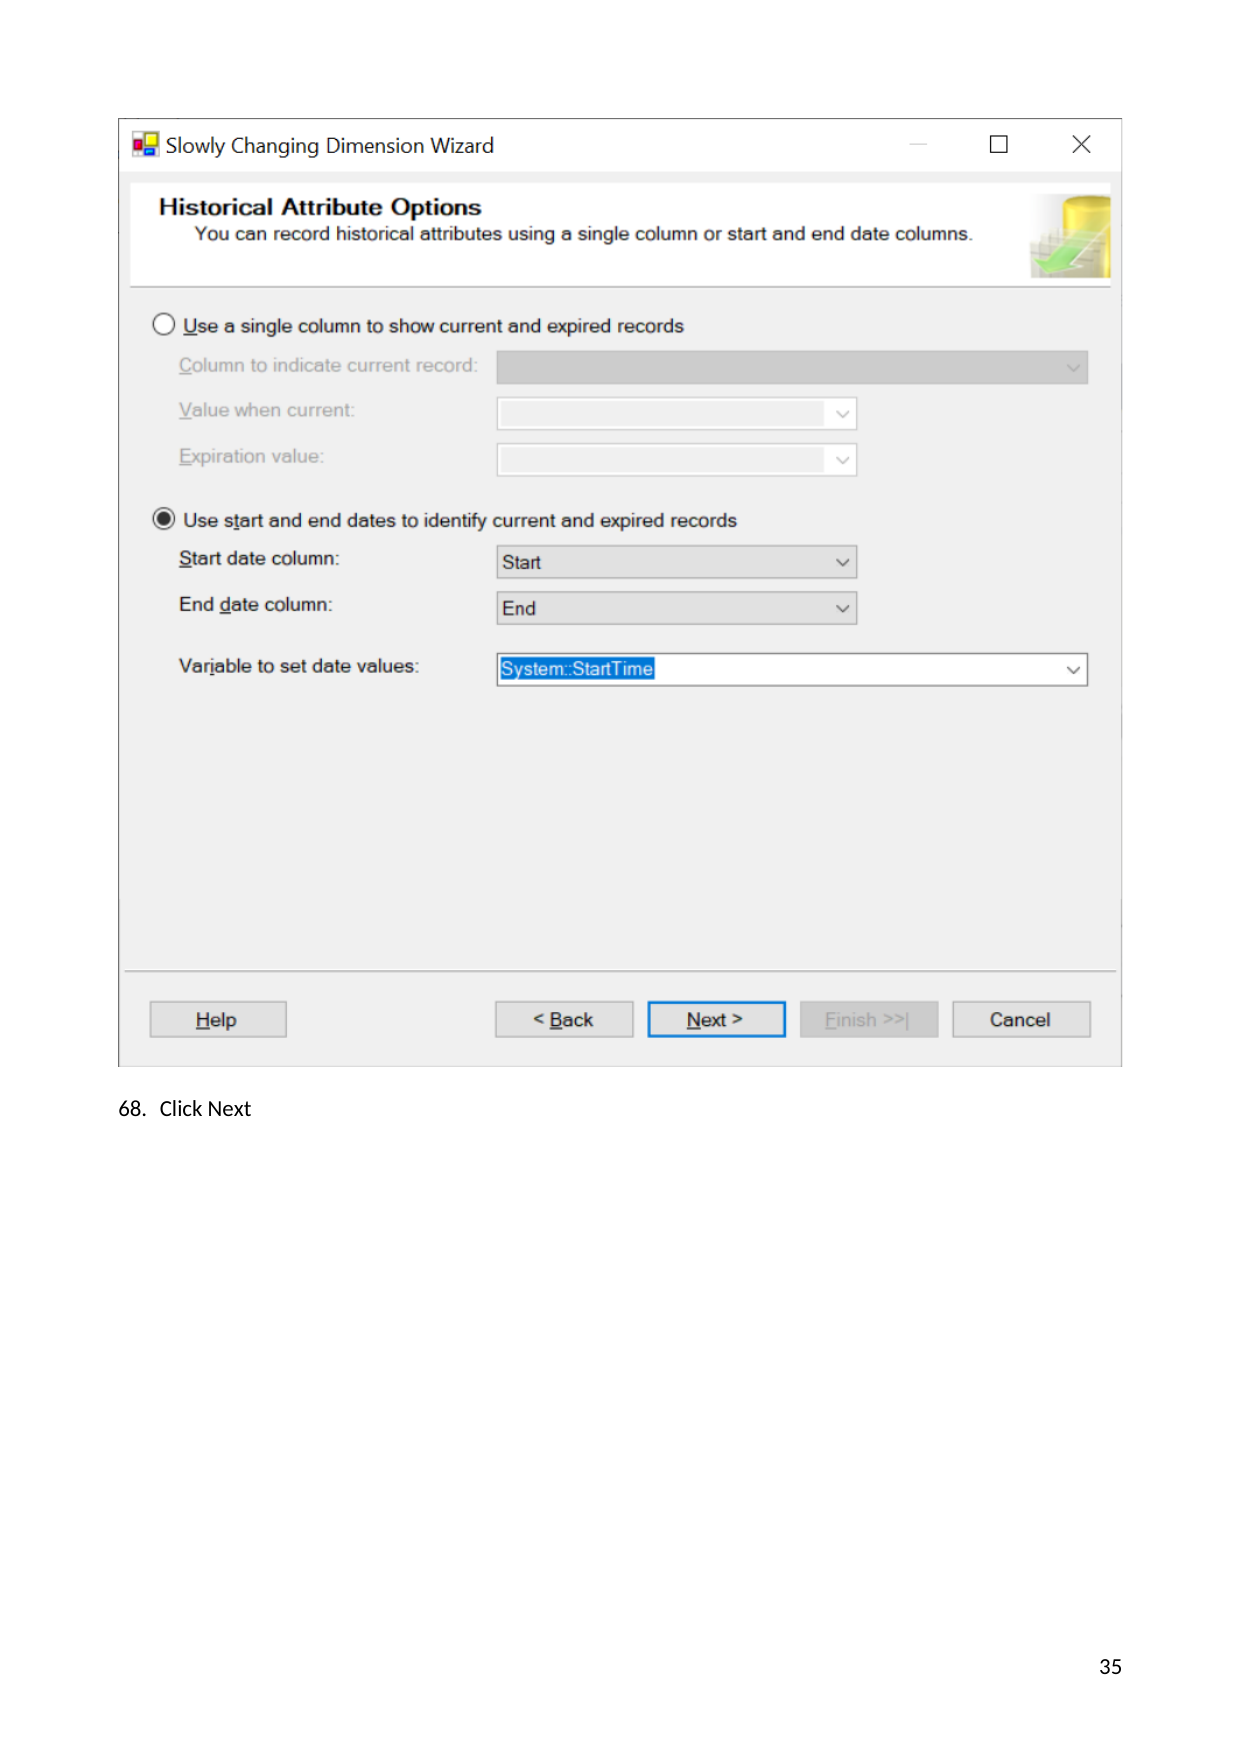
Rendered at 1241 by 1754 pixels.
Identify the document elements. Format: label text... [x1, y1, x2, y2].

picture [118, 118, 1123, 1067]
list Click Next [118, 1094, 1122, 1122]
